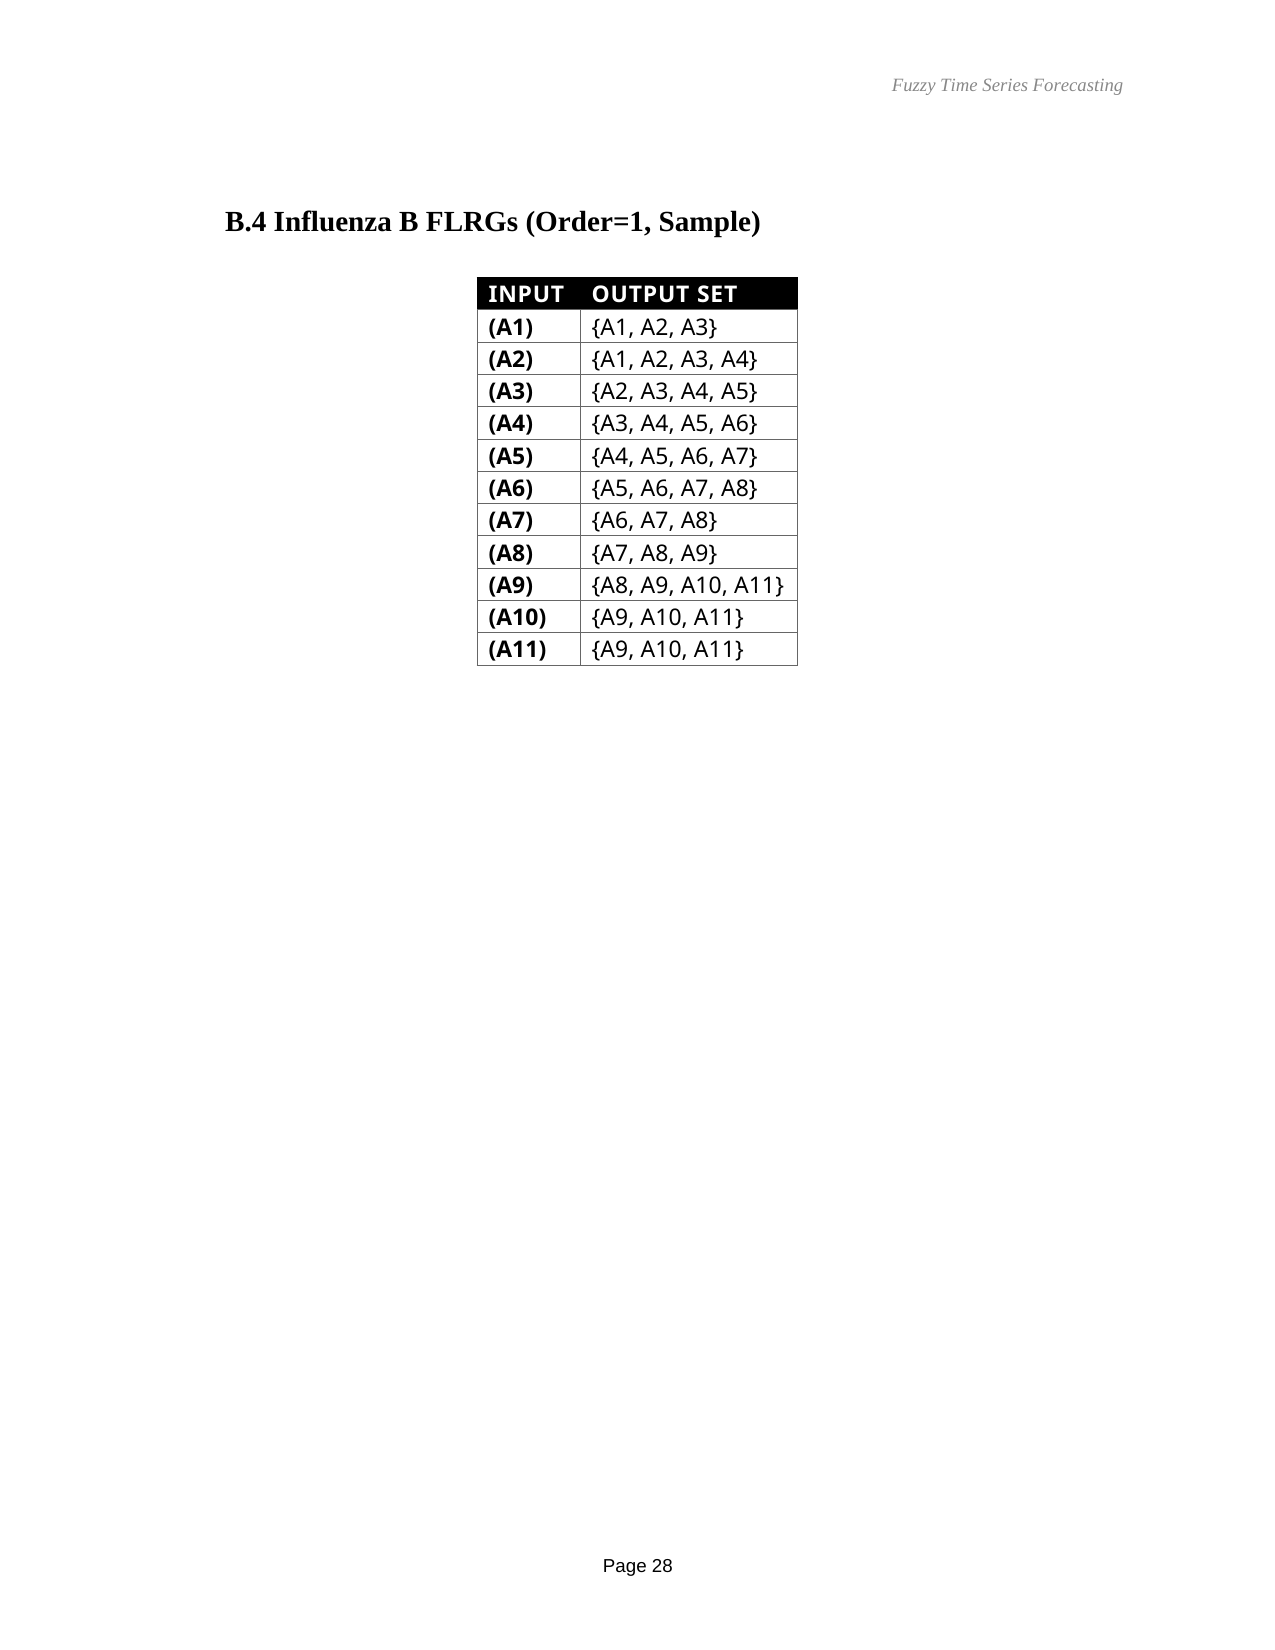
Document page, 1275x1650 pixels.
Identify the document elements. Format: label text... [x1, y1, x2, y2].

table_cell {A7, A8, A9} [581, 536, 797, 568]
table_cell {A1, A2, A3} [581, 310, 797, 342]
subtitle B.4 Influenza B FLRGs (Order=1, Sample) [225, 204, 1125, 238]
table_cell (A4) [478, 407, 580, 438]
table_cell {A8, A9, A10, A11} [581, 569, 797, 600]
table_header Input [478, 278, 580, 309]
table_cell (A5) [478, 440, 580, 471]
table_cell (A3) [478, 375, 580, 406]
table_cell (A9) [478, 569, 580, 600]
table_cell {A9, A10, A11} [581, 601, 797, 632]
table_cell {A1, A2, A3, A4} [581, 343, 797, 374]
table_cell {A5, A6, A7, A8} [581, 472, 797, 503]
table_header Output Set [581, 278, 797, 309]
table_cell {A4, A5, A6, A7} [581, 440, 797, 471]
table_cell {A2, A3, A4, A5} [581, 375, 797, 406]
table_cell {A3, A4, A5, A6} [581, 407, 797, 438]
table_cell (A2) [478, 343, 580, 374]
table_cell (A10) [478, 601, 580, 632]
table_cell {A9, A10, A11} [581, 633, 797, 664]
table_cell (A1) [478, 310, 580, 342]
table_cell (A6) [478, 472, 580, 503]
table_cell (A11) [478, 633, 580, 664]
table_cell (A7) [478, 504, 580, 535]
table_cell {A6, A7, A8} [581, 504, 797, 535]
table_cell (A8) [478, 536, 580, 568]
